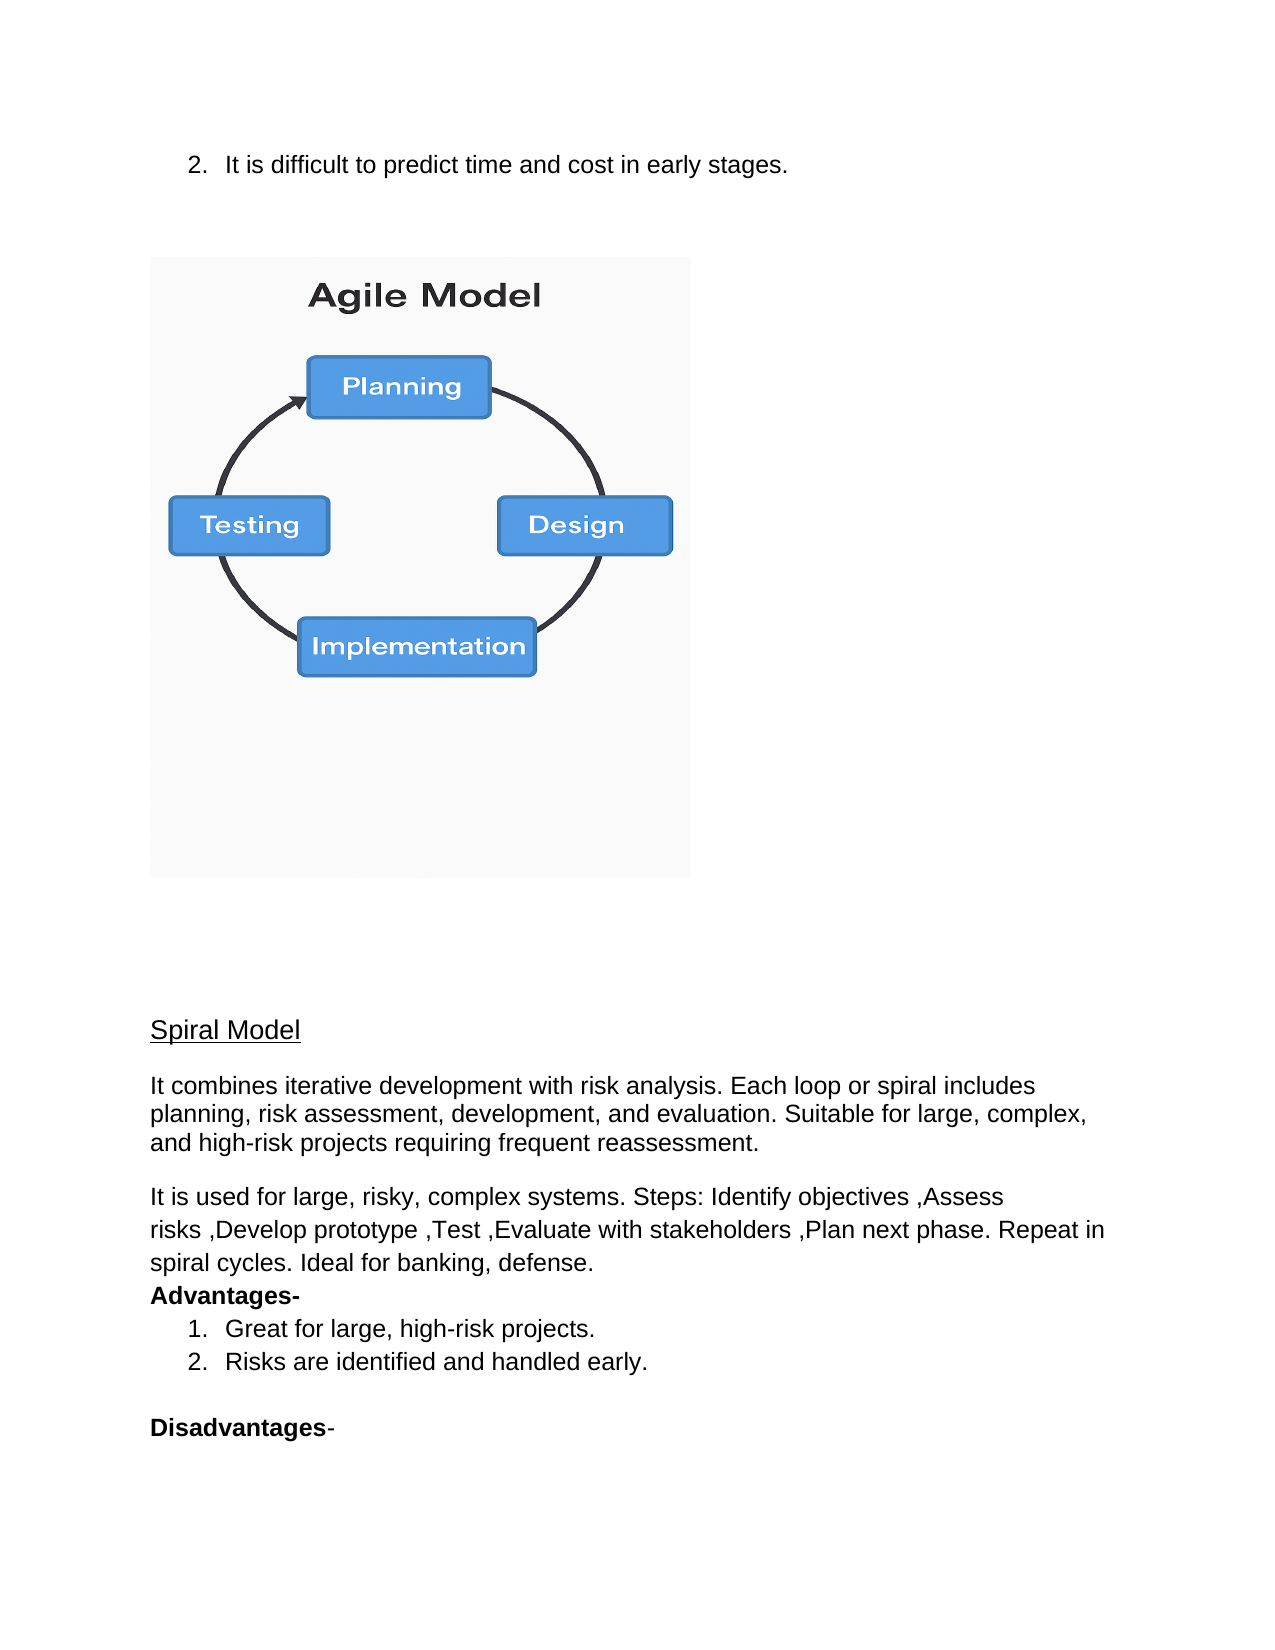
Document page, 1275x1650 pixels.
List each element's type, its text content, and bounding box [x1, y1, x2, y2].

list It is difficult to predict time and cost in early stages. [187, 150, 1125, 179]
text Advantages- [150, 1281, 1125, 1310]
list Great for large, high-risk projects. [187, 1314, 1125, 1343]
text Disadvantages- [150, 1413, 1125, 1442]
text It combines iterative development with risk analysis. Each loop or spiral includes planning, risk assessment, development, and evaluation. Suitable for large, complex, and high-risk projects requiring frequent reassessment. [150, 1071, 1125, 1157]
picture [150, 257, 691, 878]
subtitle Spiral Model [150, 1014, 1125, 1046]
list Risks are identified and handled early. [187, 1347, 1125, 1376]
text It is used for large, risky, complex systems. Steps: Identify objectives ,Assess risks ,Develop prototype ,Test ,Evaluate with stakeholders ,Plan next phase. Repeat in spiral cycles. Ideal for banking, defense. [150, 1182, 1125, 1277]
